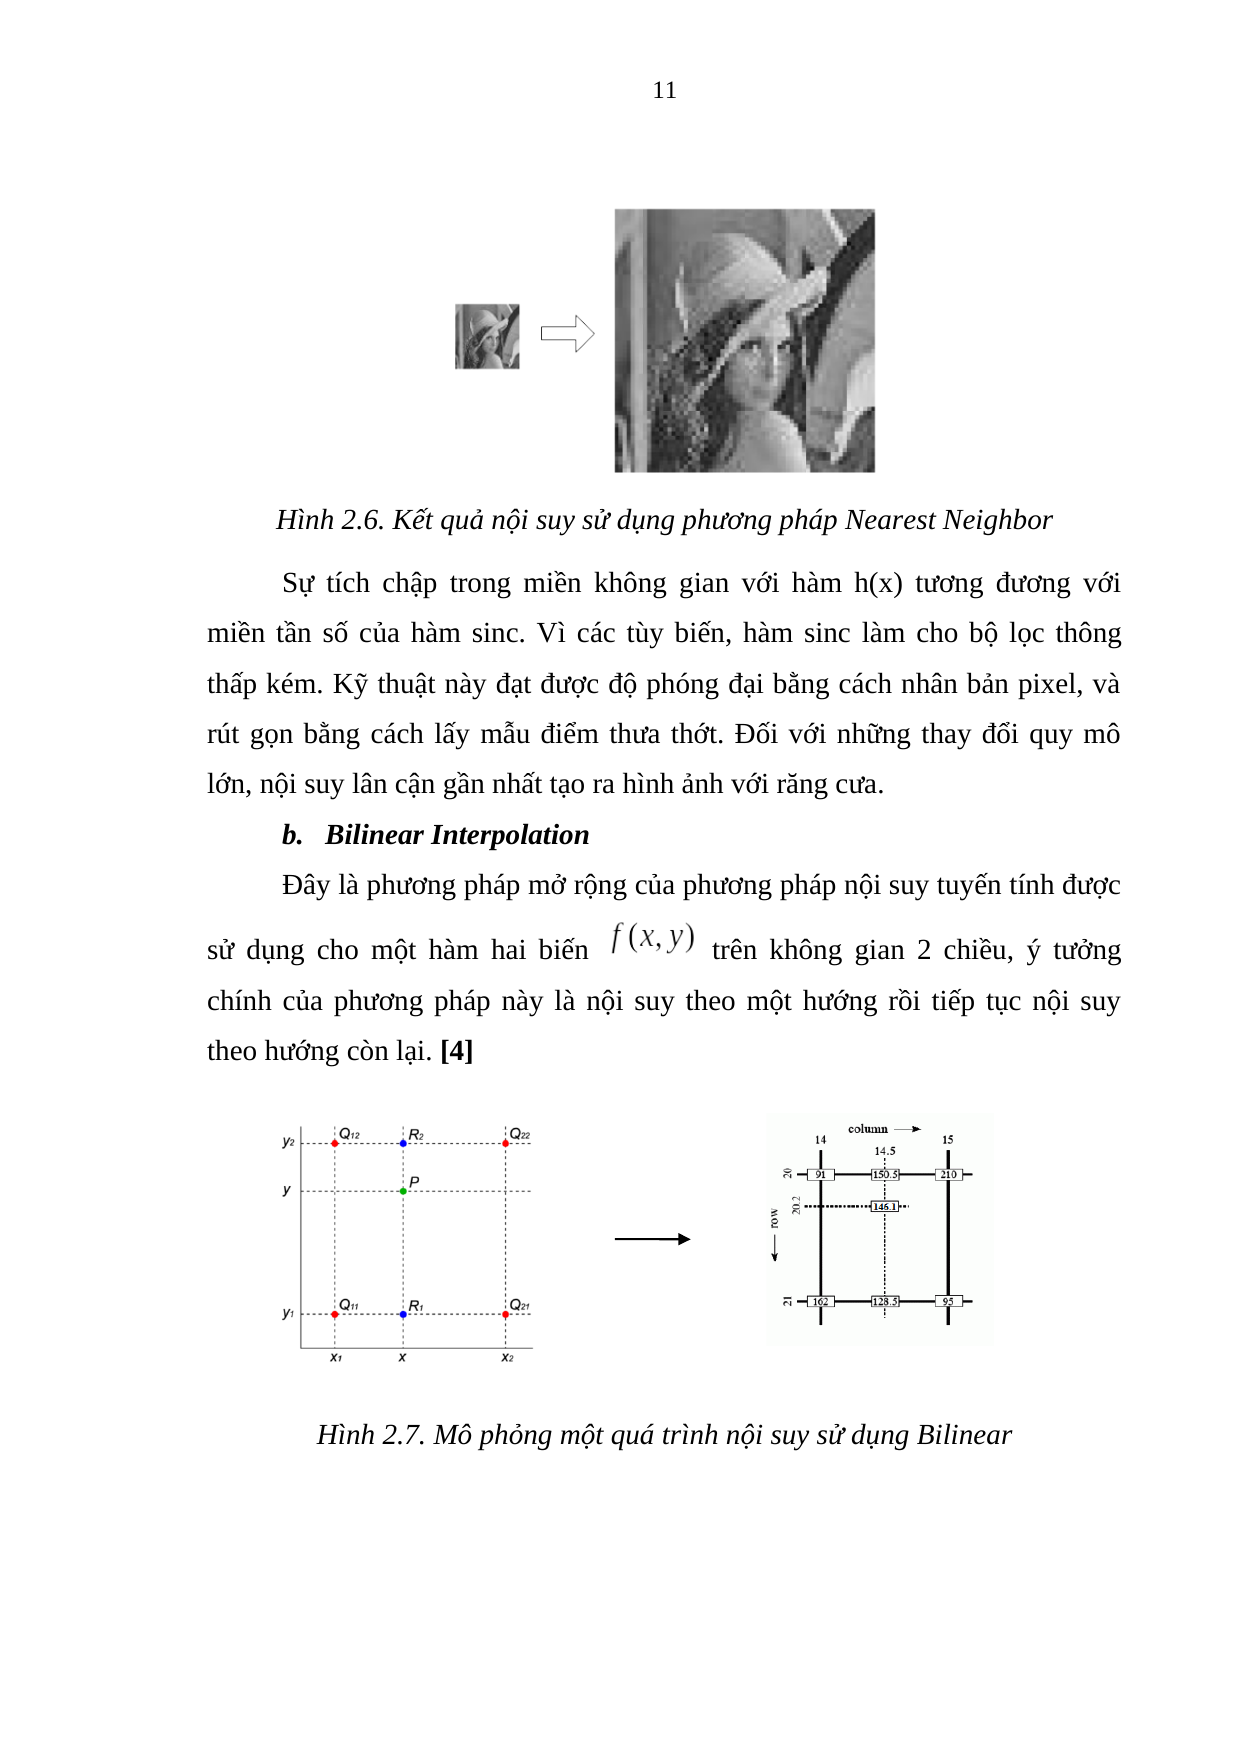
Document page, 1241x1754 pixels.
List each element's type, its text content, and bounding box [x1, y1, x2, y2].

list Bilinear Interpolation [207, 817, 1122, 850]
picture [253, 1083, 580, 1391]
text Sự tích chập trong miền không gian với hàm h(x) tương đương với miền tần số của hàm sinc. Vì các tùy biến, hàm sinc làm cho bộ lọc thông thấp kém. Kỹ thuật này đạt được độ phóng đại bằng cách nhân bản pixel, và rút gọn bằng cách lấy mẫu điểm thưa thớt. Đối với những thay đổi quy mô lớn, nội suy lân cận gần nhất tạo ra hình ảnh với răng cưa. [207, 565, 1122, 800]
text Hình 2.4. Mô phỏng một quá trình nội suy sử dụng Bilinear [207, 1417, 1122, 1451]
picture [765, 1113, 994, 1345]
text Hình 2.3. Kết quả nội suy sử dụng phương pháp Nearest Neighbor [207, 502, 1122, 536]
text Đây là phương pháp mở rộng của phương pháp nội suy tuyến tính được sử dụng cho một hàm hai biến trên không gian 2 chiều, ý tưởng chính của phương pháp này là nội suy theo một hướng rồi tiếp tục nội suy theo hướng còn lại. [207, 867, 1122, 1066]
